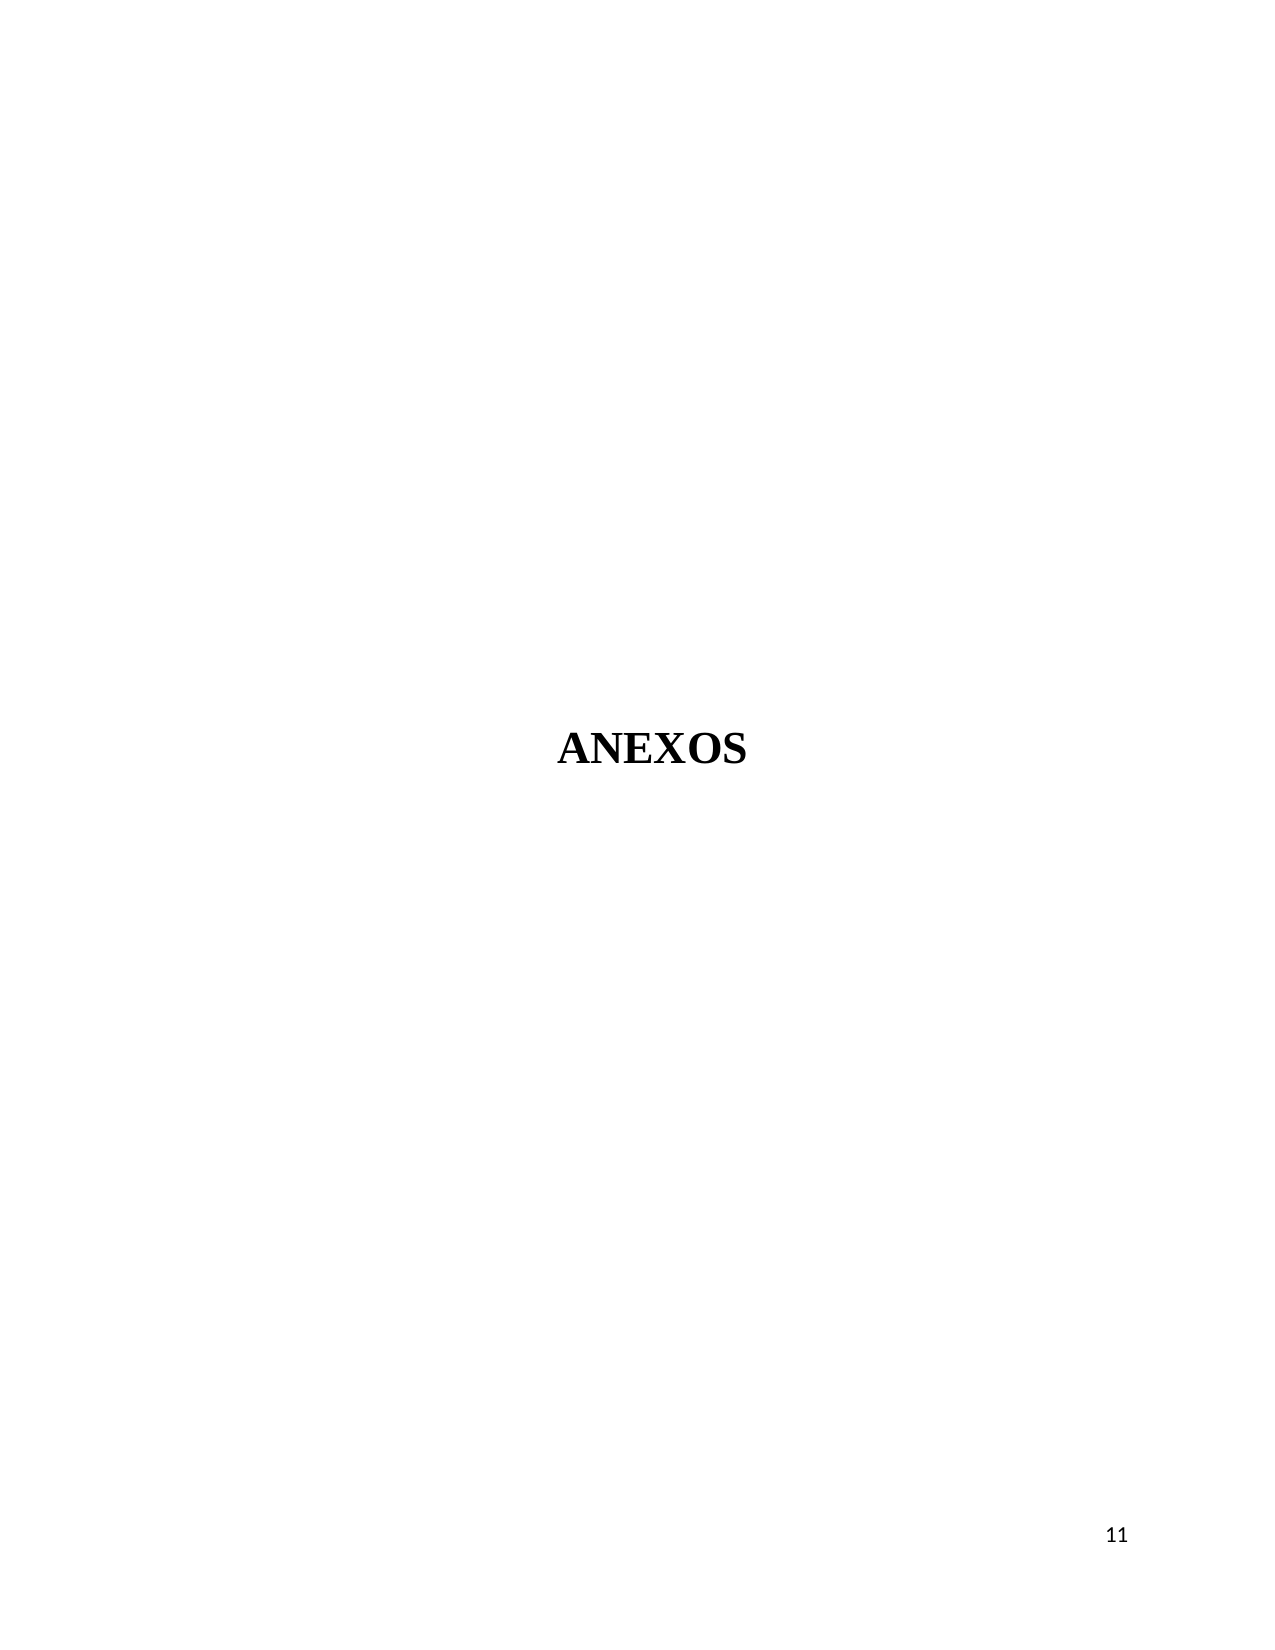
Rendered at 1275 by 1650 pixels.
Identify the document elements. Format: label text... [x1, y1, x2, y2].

subtitle ANEXOS [177, 720, 1128, 773]
